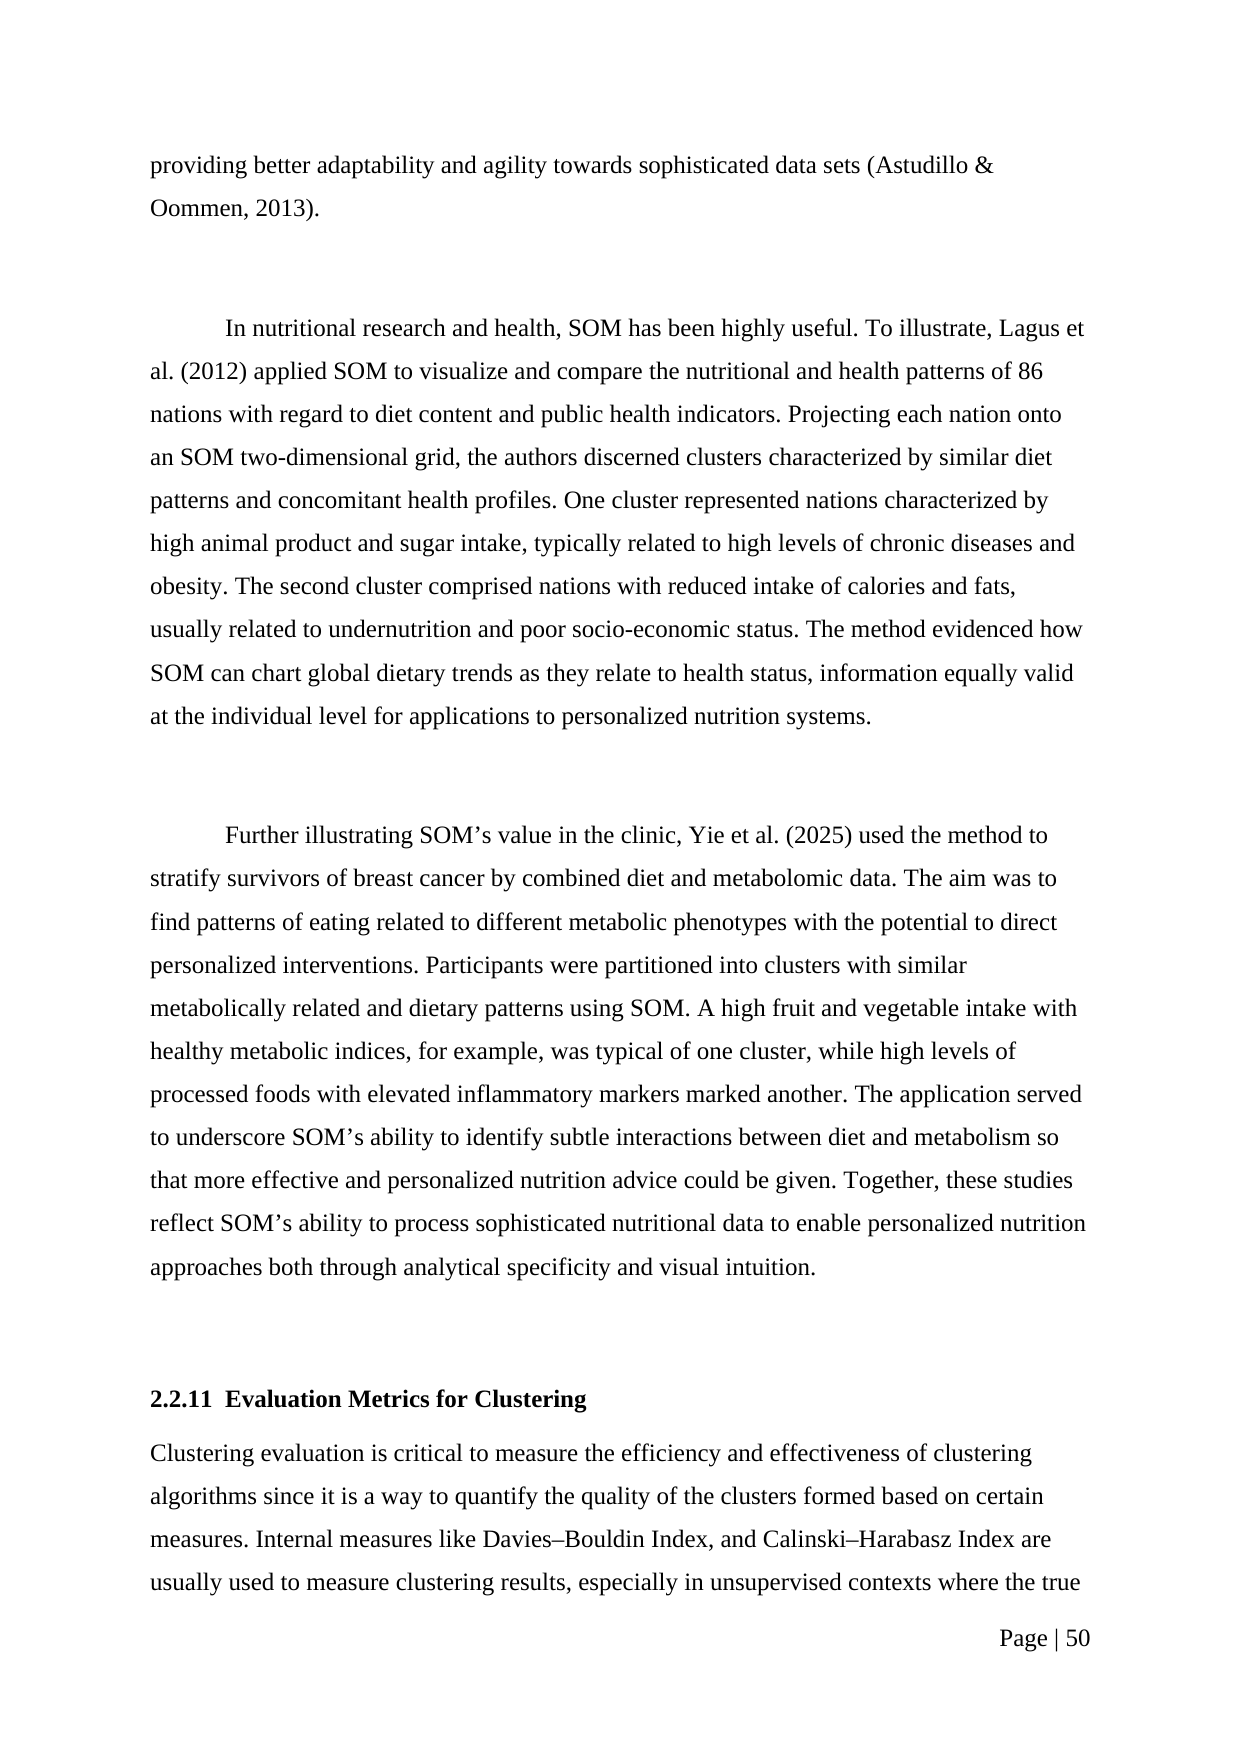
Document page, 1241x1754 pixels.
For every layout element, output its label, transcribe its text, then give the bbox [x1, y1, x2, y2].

text Further illustrating SOM’s value in the clinic, Yie et al. (2025) used the method to stratify survivors of breast cancer by combined diet and metabolomic data. The aim was to find patterns of eating related to different metabolic phenotypes with the potential to direct personalized interventions. Participants were partitioned into clusters with similar metabolically related and dietary patterns using SOM. A high fruit and vegetable intake with healthy metabolic indices, for example, was typical of one cluster, while high levels of processed foods with elevated inflammatory markers marked another. The application served to underscore SOM’s ability to identify subtle interactions between diet and metabolism so that more effective and personalized nutrition advice could be given. Together, these studies reflect SOM’s ability to process sophisticated nutritional data to enable personalized nutrition approaches both through analytical specificity and visual intuition. [150, 820, 1090, 1280]
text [150, 1438, 1090, 1596]
subtitle 2.2.11 Evaluation Metrics for Clustering [150, 1384, 1090, 1412]
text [150, 150, 1090, 222]
text In nutritional research and health, SOM has been highly useful. To illustrate, Lagus et al. (2012) applied SOM to visualize and compare the nutritional and health patterns of 86 nations with regard to diet content and public health indicators. Projecting each nation onto an SOM two-dimensional grid, the authors discerned clusters characterized by similar diet patterns and concomitant health profiles. One cluster represented nations characterized by high animal product and sugar intake, typically related to high levels of chronic diseases and obesity. The second cluster comprised nations with reduced intake of calories and fats, usually related to undernutrition and poor socio-economic status. The method evidenced how SOM can chart global dietary trends as they relate to health status, information equally valid at the individual level for applications to personalized nutrition systems. [150, 313, 1090, 729]
